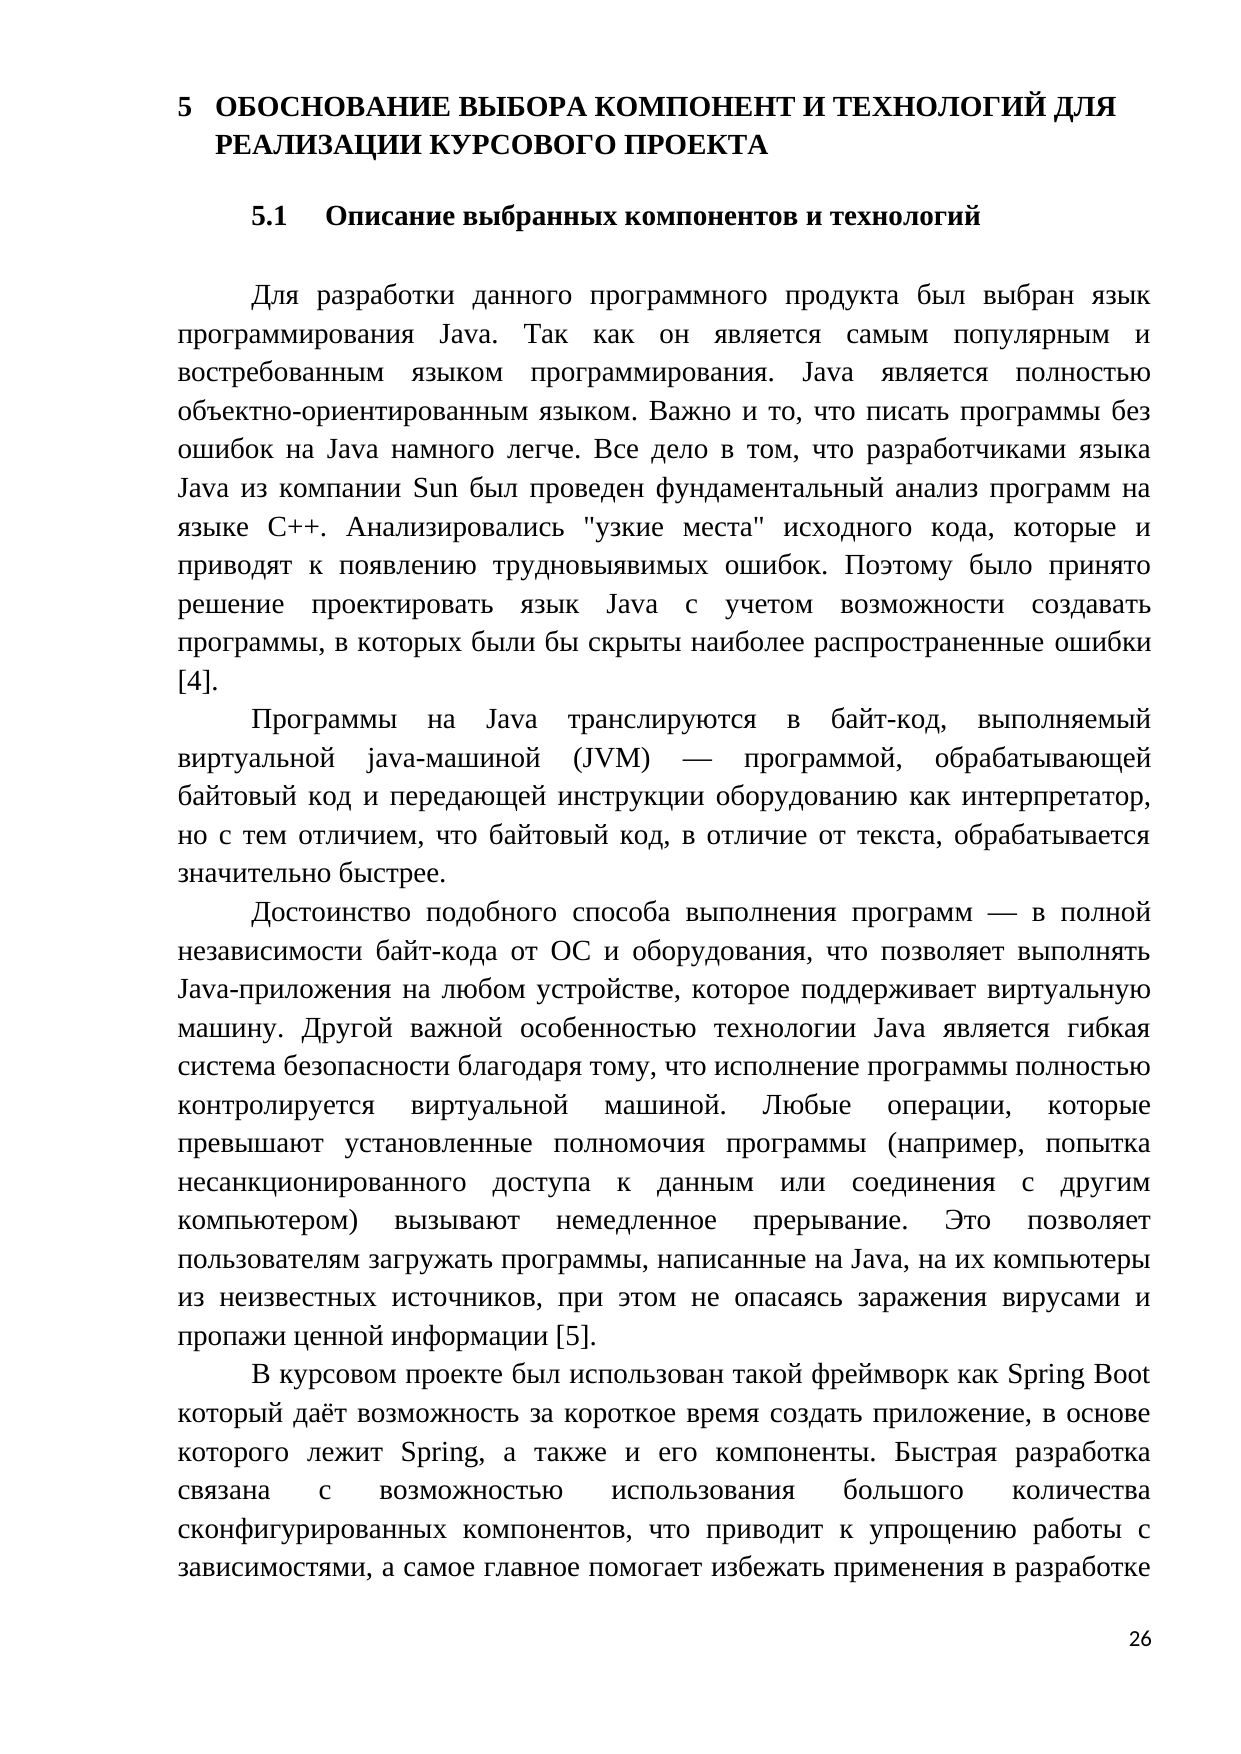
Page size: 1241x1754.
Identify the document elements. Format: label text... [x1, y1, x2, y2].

subtitle Описание выбранных компонентов и технологий [177, 198, 1152, 231]
text Для разработки данного программного продукта был выбран язык программирования Java. Так как он является самым популярным и востребованным языком программирования. Java является полностью объектно-ориентированным языком. Важно и то, что писать программы без ошибок на Java намного легче. Все дело в том, что разработчиками языка Java из компании Sun был проведен фундаментальный анализ программ на языке С++. Анализировались "узкие места" исходного кода, которые и приводят к появлению трудновыявимых ошибок. Поэтому было принято решение проектировать язык Java с учетом возможности создавать программы, в которых были бы скрыты наиболее распространенные ошибки [4]. [177, 277, 1152, 696]
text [177, 1357, 1152, 1583]
text Программы на Java транслируются в байт-код, выполняемый виртуальной java-машиной (JVM) — программой, обрабатывающей байтовый код и передающей инструкции оборудованию как интерпретатор, но с тем отличием, что байтовый код, в отличие от текста, обрабатывается значительно быстрее. [177, 701, 1152, 889]
subtitle ОБОСНОВАНИЕ ВЫБОРА КОМПОНЕНТ И ТЕХНОЛОГИЙ ДЛЯ РЕАЛИЗАЦИИ КУРСОВОГО ПРОЕКТА [177, 89, 1152, 161]
text Достоинство подобного способа выполнения программ — в полной независимости байт-кода от ОС и оборудования, что позволяет выполнять Java-приложения на любом устройстве, которое поддерживает виртуальную машину. Другой важной особенностью технологии Java является гибкая система безопасности благодаря тому, что исполнение программы полностью контролируется виртуальной машиной. Любые операции, которые превышают установленные полномочия программы (например, попытка несанкционированного доступа к данным или соединения с другим компьютером) вызывают немедленное прерывание. Это позволяет пользователям загружать программы, написанные на Java, на их компьютеры из неизвестных источников, при этом не опасаясь заражения вирусами и пропажи ценной информации [5]. [177, 894, 1152, 1352]
